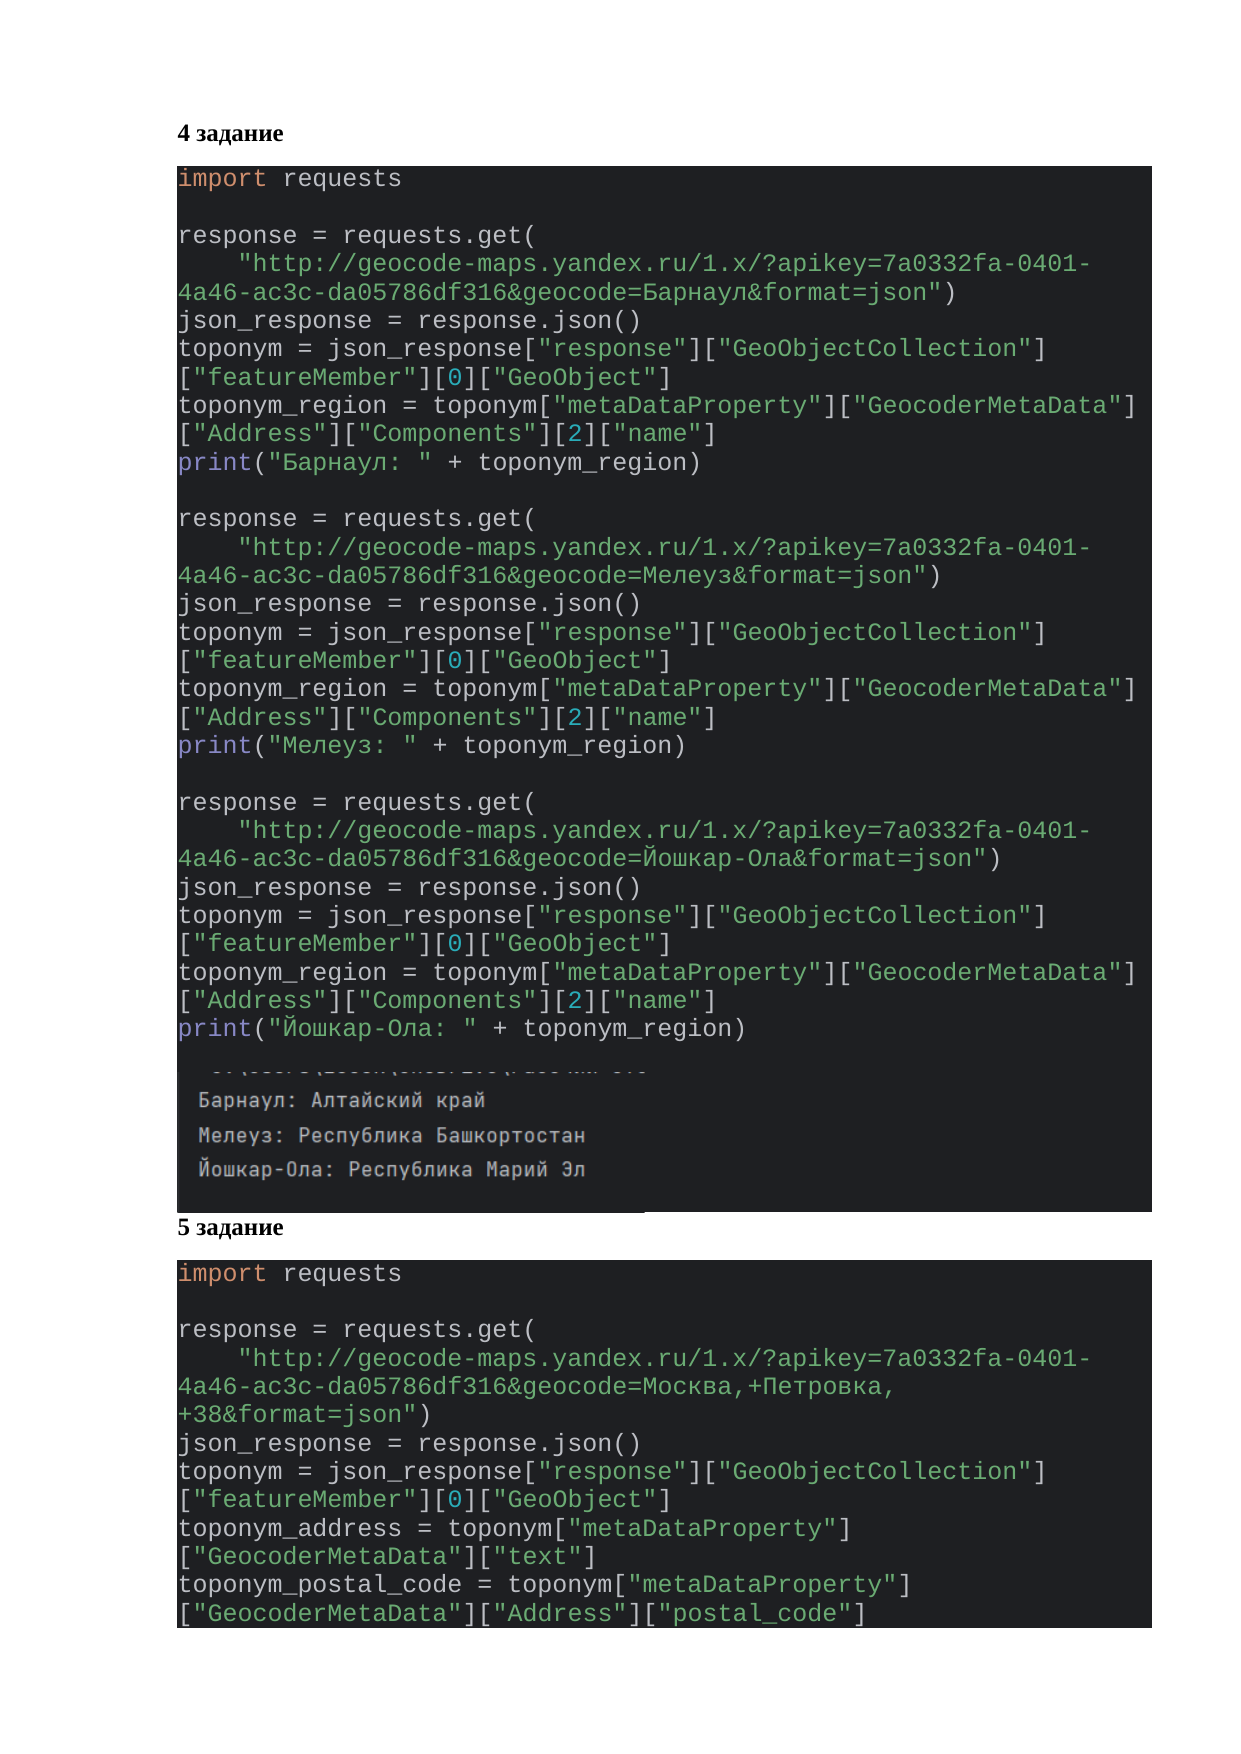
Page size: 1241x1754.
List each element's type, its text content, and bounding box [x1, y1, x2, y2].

text 4 задание [177, 118, 1152, 147]
text 5 задание [177, 1212, 1152, 1241]
text import requests response = requests.get( "http://geocode-maps.yandex.ru/1.x/?apikey=7a0332fa-0401-4a46-ac3c-da05786df316&geocode=Барнаул&format=json") json_response = response.json() toponym = json_response["response"]["GeoObjectCollection"]["featureMember"][0]["GeoObject"] toponym_region = toponym["metaDataProperty"]["GeocoderMetaData"]["Address"]["Components"][2]["name"] print("Барнаул: " + toponym_region) response = requests.get( "http://geocode-maps.yandex.ru/1.x/?apikey=7a0332fa-0401-4a46-ac3c-da05786df316&geocode=Мелеуз&format=json") json_response = response.json() toponym = json_response["response"]["GeoObjectCollection"]["featureMember"][0]["GeoObject"] toponym_region = toponym["metaDataProperty"]["GeocoderMetaData"]["Address"]["Components"][2]["name"] print("Мелеуз: " + toponym_region) response = requests.get( "http://geocode-maps.yandex.ru/1.x/?apikey=7a0332fa-0401-4a46-ac3c-da05786df316&geocode=Йошкар-Ола&format=json") json_response = response.json() toponym = json_response["response"]["GeoObjectCollection"]["featureMember"][0]["GeoObject"] toponym_region = toponym["metaDataProperty"]["GeocoderMetaData"]["Address"]["Components"][2]["name"] print("Йошкар-Ола: " + toponym_region) [177, 166, 1152, 1044]
picture [177, 1072, 645, 1213]
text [177, 1260, 1152, 1628]
